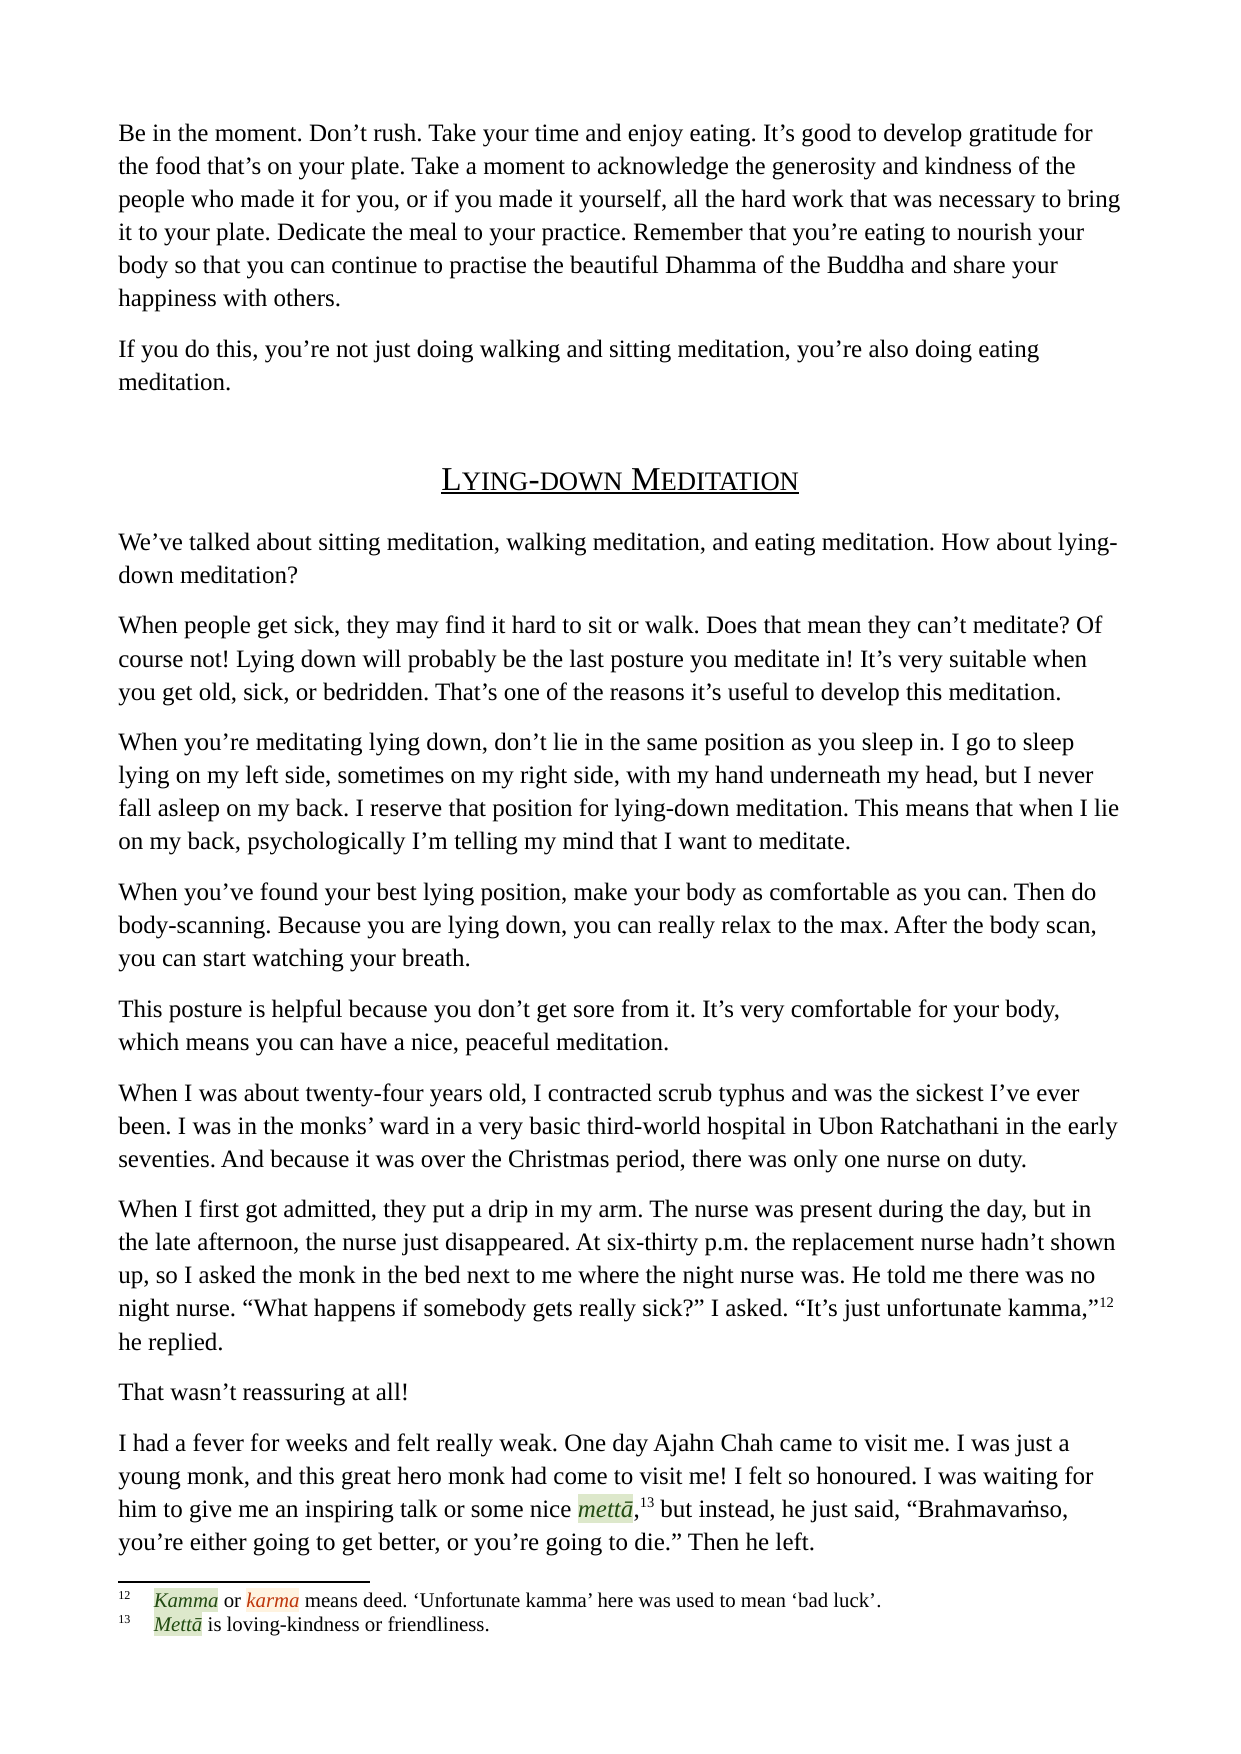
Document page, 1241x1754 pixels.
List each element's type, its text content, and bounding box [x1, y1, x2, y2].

text Lying-down Meditation [118, 459, 1122, 497]
text When you’ve found your best lying position, make your body as comfortable as you can. Then do body-scanning. Because you are lying down, you can really relax to the max. After the body scan, you can start watching your breath. [118, 877, 1122, 972]
text Be in the moment. Don’t rush. Take your time and enjoy eating. It’s good to develop gratitude for the food that’s on your plate. Take a moment to acknowledge the generosity and kindness of the people who made it for you, or if you made it yourself, all the hard work that was necessary to bring it to your plate. Dedicate the meal to your practice. Remember that you’re eating to nourish your body so that you can continue to practise the beautiful Dhamma of the Buddha and share your happiness with others. [118, 118, 1122, 312]
text When people get sick, they may find it hard to sit or walk. Does that mean they can’t meditate? Of course not! Lying down will probably be the last posture you meditate in! It’s very suitable when you get old, sick, or bedridden. That’s one of the reasons it’s useful to develop this meditation. [118, 611, 1122, 705]
text That wasn’t reassuring at all! [118, 1377, 1122, 1406]
text When you’re meditating lying down, don’t lie in the same position as you sleep in. I go to sleep lying on my left side, sometimes on my right side, with my hand underneath my head, but I never fall asleep on my back. I reserve that position for lying-down meditation. This means that when I lie on my back, psychologically I’m telling my mind that I want to meditate. [118, 727, 1122, 855]
text This posture is helpful because you don’t get sore from it. It’s very comfortable for your body, which means you can have a nice, peaceful meditation. [118, 994, 1122, 1056]
text If you do this, you’re not just doing walking and sitting meditation, you’re also doing eating meditation. [118, 334, 1122, 396]
text When I was about twenty-four years old, I contracted scrub typhus and was the sickest I’ve ever been. I was in the monks’ ward in a very basic third-world hospital in Ubon Ratchathani in the early seventies. And because it was over the Christmas period, there was only one nurse on duty. [118, 1078, 1122, 1172]
text I had a fever for weeks and felt really weak. One day Ajahn Chah came to visit me. I was just a young monk, and this great hero monk had come to visit me! I felt so honoured. I was waiting for him to give me an inspiring talk or some nice mettā, but instead, he just said, “Brahmavaṁso, you’re either going to get better, or you’re going to die.” Then he left. [118, 1428, 1122, 1556]
text When I first got admitted, they put a drip in my arm. The nurse was present during the day, but in the late afternoon, the nurse just disappeared. At six-thirty p.m. the replacement nurse hadn’t shown up, so I asked the monk in the bed next to me where the night nurse was. He told me there was no night nurse. “What happens if somebody gets really sick?” I asked. “It’s just unfortunate kamma,” he replied. [118, 1194, 1122, 1355]
text We’ve talked about sitting meditation, walking meditation, and eating meditation. How about lying-down meditation? [118, 527, 1122, 589]
